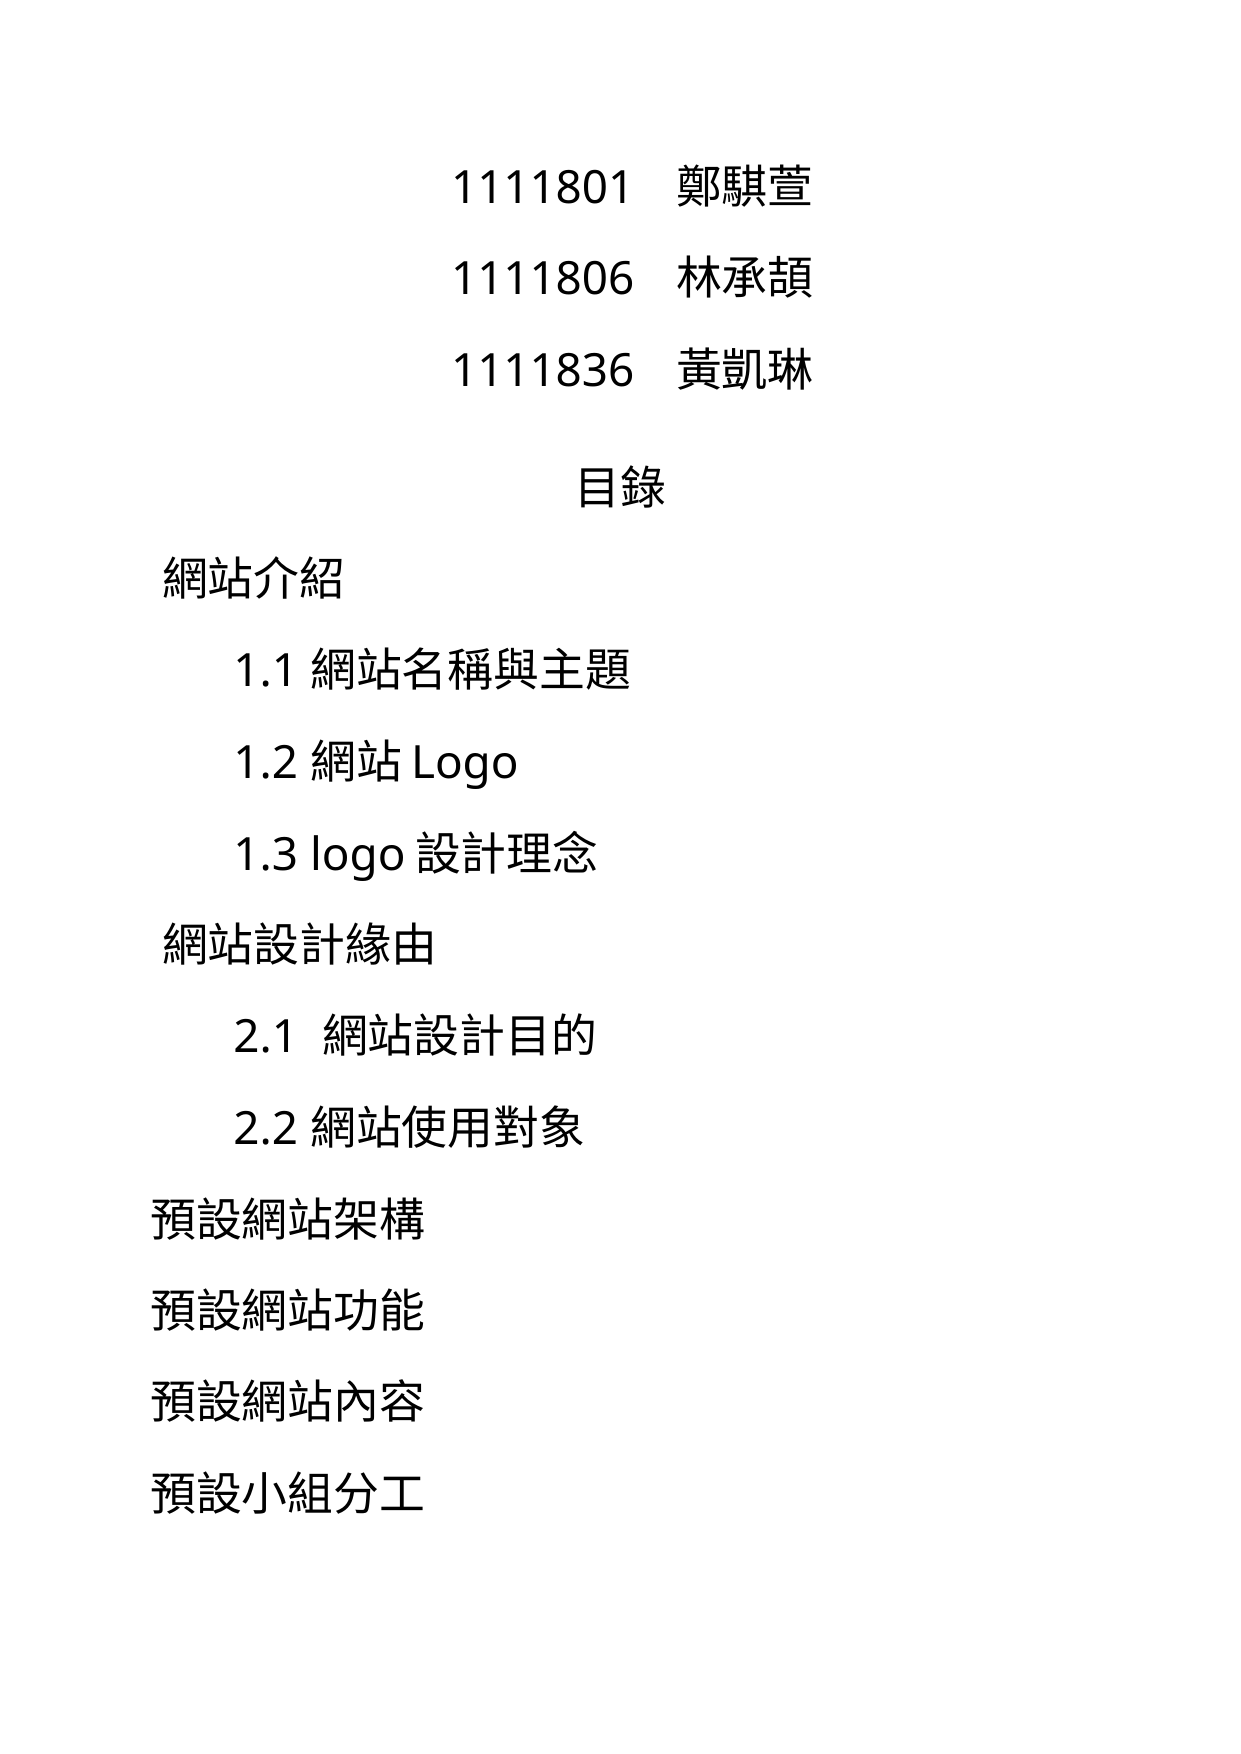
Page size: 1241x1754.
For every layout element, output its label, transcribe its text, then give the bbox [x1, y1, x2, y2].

text 1111836 黃凱琳 [150, 333, 1090, 426]
text 網站介紹 [150, 542, 1090, 609]
text 預設小組分工 [150, 1457, 1090, 1523]
text 預設網站內容 [150, 1366, 1090, 1432]
text 1111806 林承頡 [150, 242, 1090, 308]
text 預設網站架構 [150, 1183, 1090, 1249]
text 1.2 網站Logo [150, 725, 1090, 792]
text 網站設計緣由 [150, 908, 1090, 975]
text 目錄 [150, 451, 1090, 517]
text 2.1 網站設計目的 [150, 1000, 1090, 1066]
text 1.1 網站名稱與主題 [150, 634, 1090, 700]
text 1.3 logo設計理念 [150, 817, 1090, 883]
text 2.2 網站使用對象 [150, 1091, 1090, 1158]
text 預設網站功能 [150, 1274, 1090, 1341]
text 1111801 鄭騏萱 [150, 150, 1090, 217]
